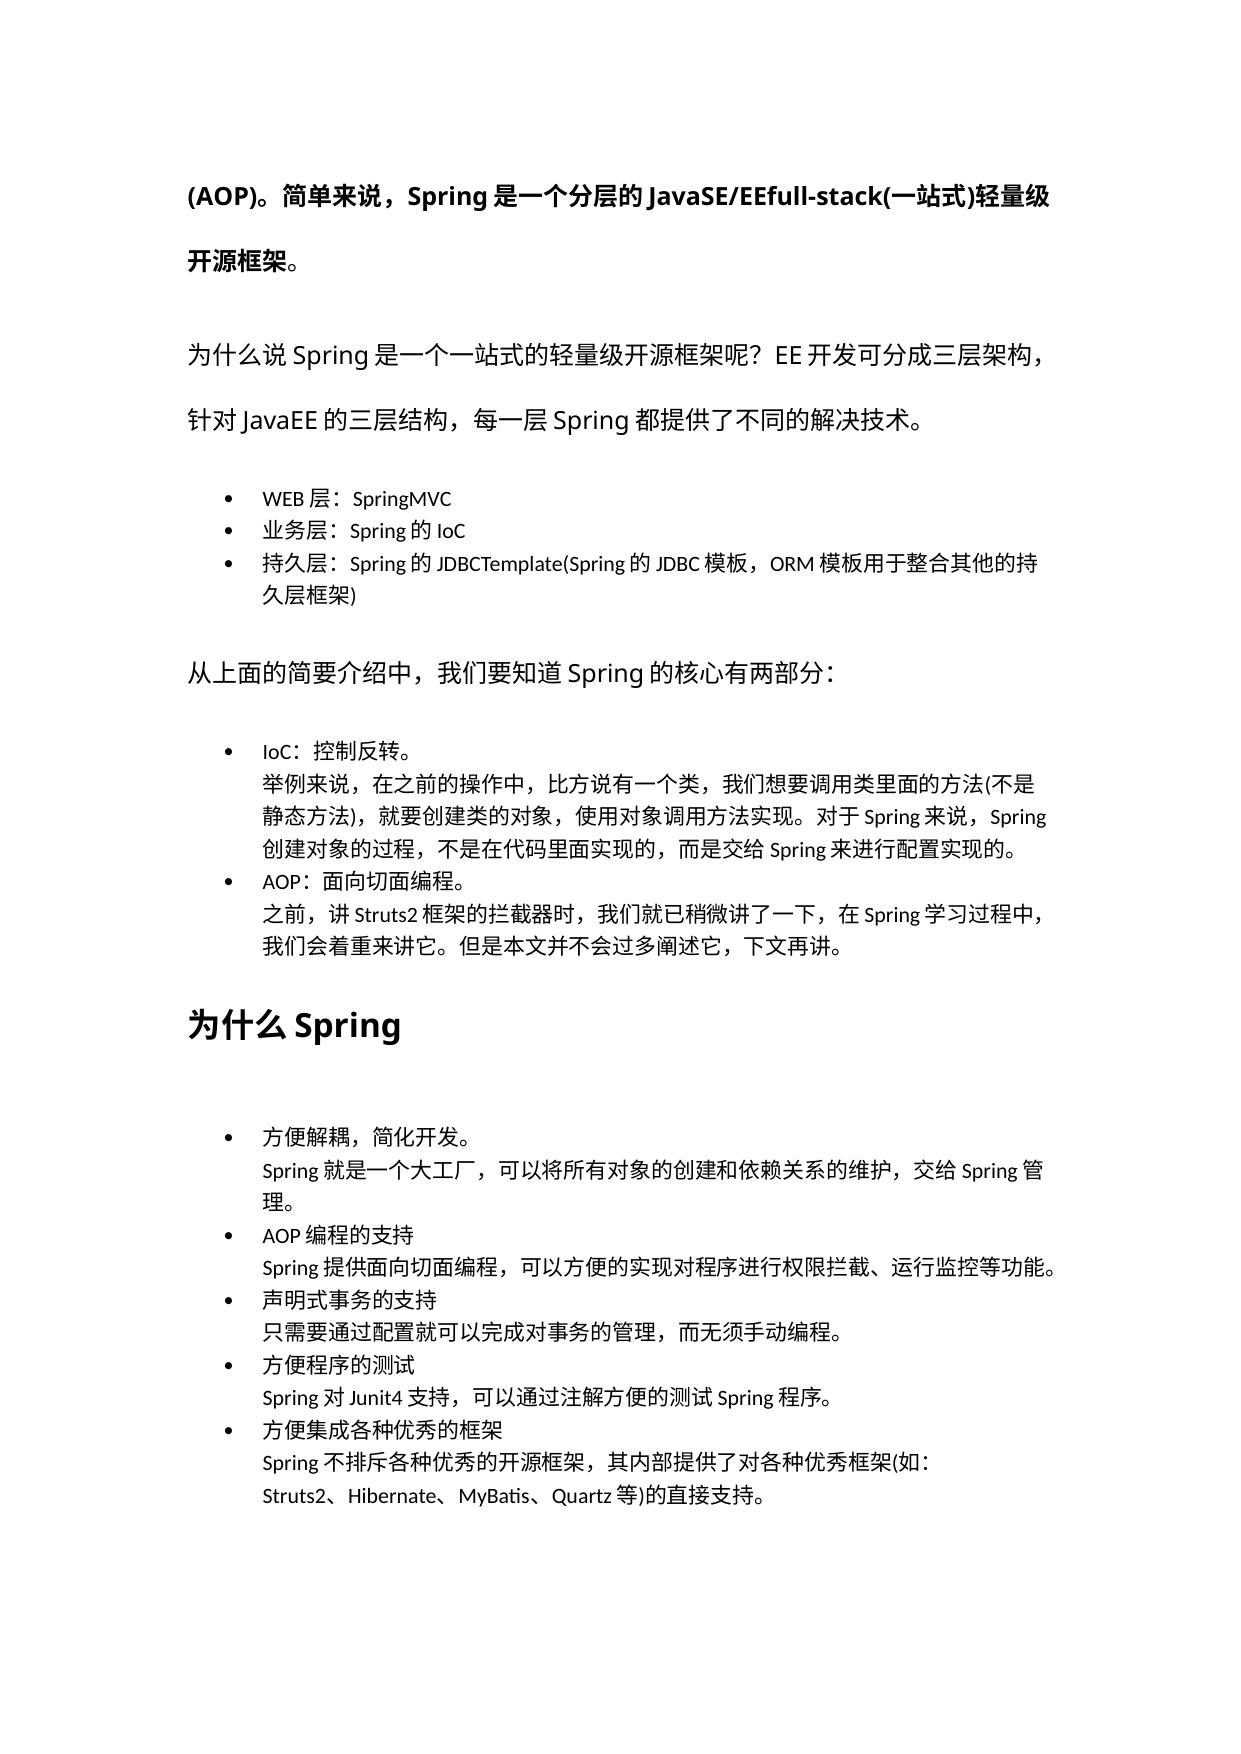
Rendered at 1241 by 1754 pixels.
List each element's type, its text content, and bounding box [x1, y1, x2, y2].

list 业务层：Spring的IoC [225, 513, 1053, 545]
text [187, 162, 1053, 292]
list 方便程序的测试 Spring对Junit4支持，可以通过注解方便的测试Spring程序。 [225, 1347, 1053, 1412]
list 持久层：Spring的JDBCTemplate(Spring的JDBC模板，ORM模板用于整合其他的持久层框架) [225, 545, 1053, 610]
text 为什么说Spring是一个一站式的轻量级开源框架呢？EE开发可分成三层架构，针对JavaEE的三层结构，每一层Spring都提供了不同的解决技术。 [187, 321, 1053, 451]
list 方便解耦，简化开发。 Spring就是一个大工厂，可以将所有对象的创建和依赖关系的维护，交给Spring管理。 [225, 1120, 1053, 1217]
list WEB层：SpringMVC [225, 480, 1053, 513]
list 声明式事务的支持 只需要通过配置就可以完成对事务的管理，而无须手动编程。 [225, 1282, 1053, 1347]
list AOP：面向切面编程。 之前，讲Struts2框架的拦截器时，我们就已稍微讲了一下，在Spring学习过程中，我们会着重来讲它。但是本文并不会过多阐述它，下文再讲。 [225, 864, 1053, 961]
subtitle 为什么Spring [187, 990, 1053, 1055]
list 方便集成各种优秀的框架 Spring不排斥各种优秀的开源框架，其内部提供了对各种优秀框架(如：Struts2、Hibernate、MyBatis、Quartz等)的直接支持。 [225, 1412, 1053, 1510]
list AOP编程的支持 Spring提供面向切面编程，可以方便的实现对程序进行权限拦截、运行监控等功能。 [225, 1217, 1053, 1282]
text 从上面的简要介绍中，我们要知道Spring的核心有两部分： [187, 639, 1053, 704]
list IoC：控制反转。 举例来说，在之前的操作中，比方说有一个类，我们想要调用类里面的方法(不是静态方法)，就要创建类的对象，使用对象调用方法实现。对于Spring来说，Spring创建对象的过程，不是在代码里面实现的，而是交给Spring来进行配置实现的。 [225, 734, 1053, 864]
